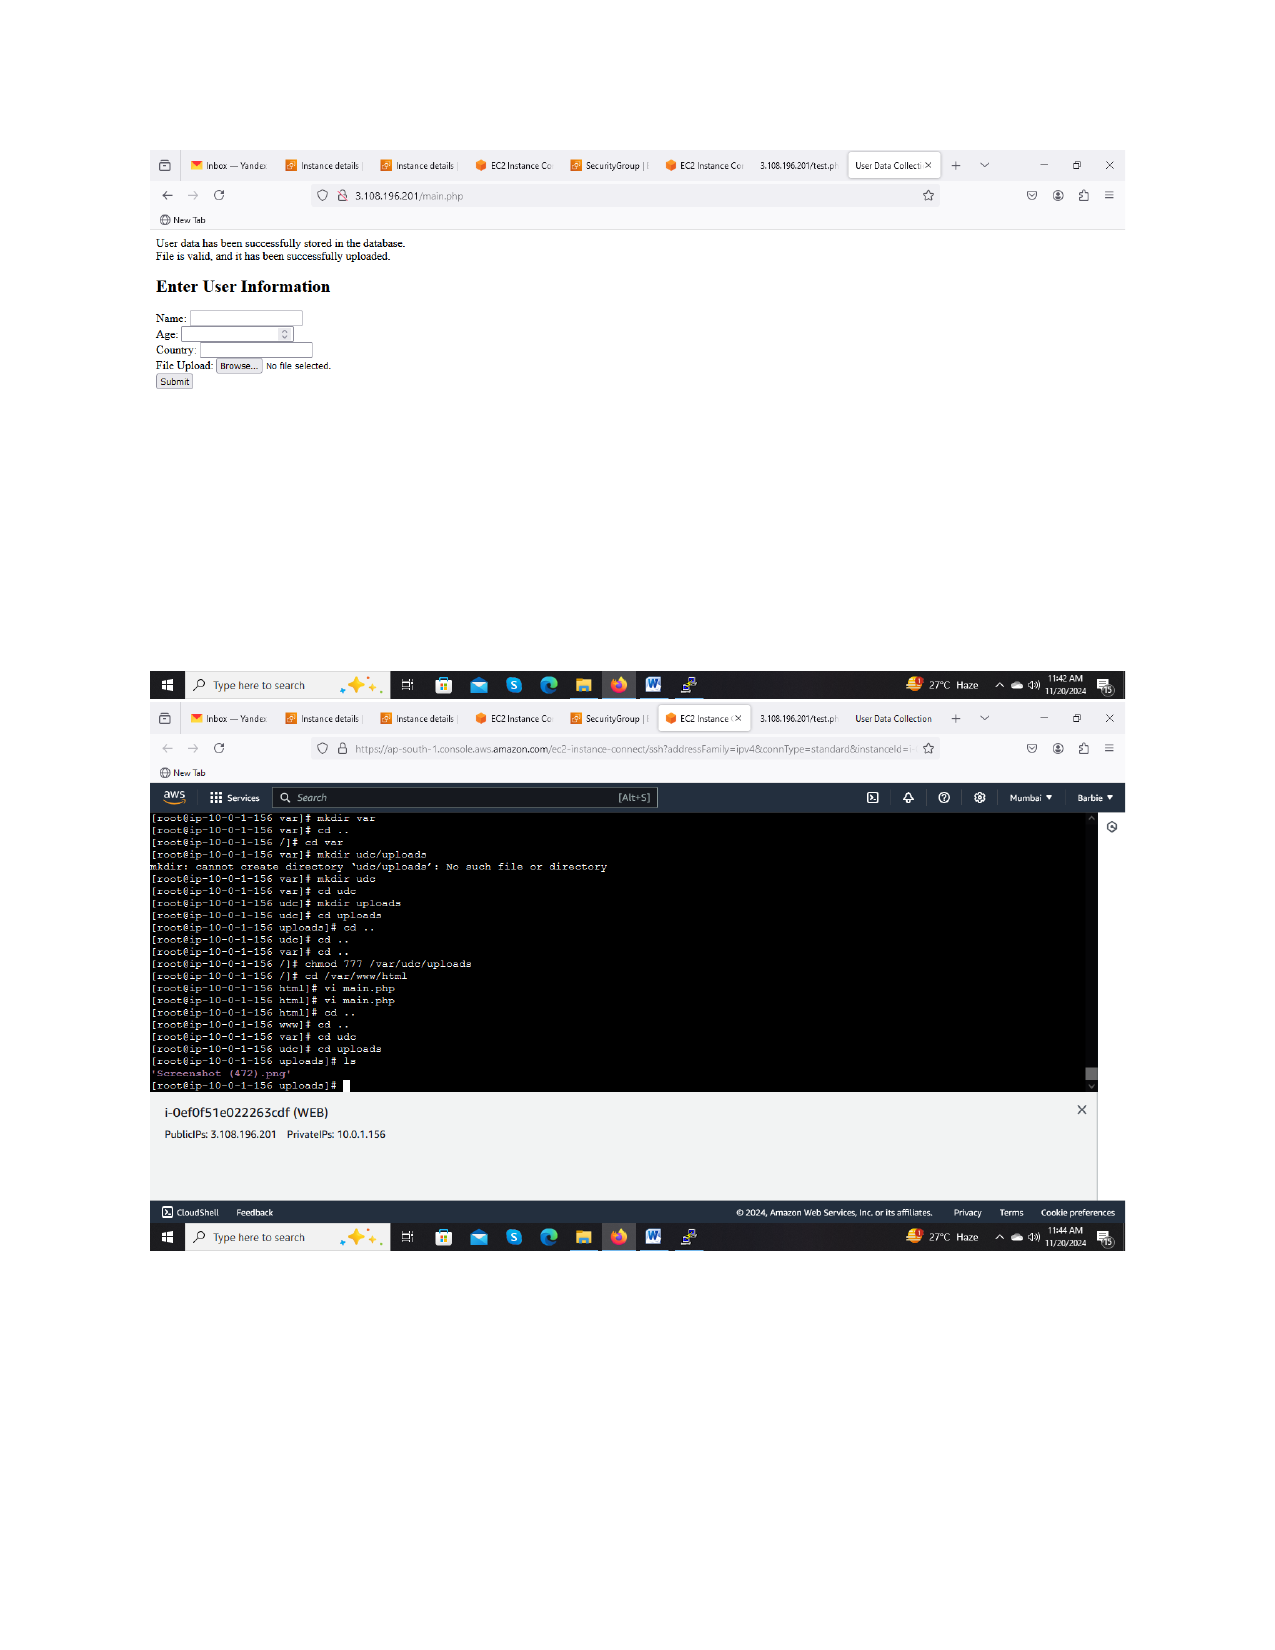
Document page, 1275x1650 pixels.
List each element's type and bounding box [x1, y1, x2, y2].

picture [150, 702, 1125, 1251]
picture [150, 150, 1125, 699]
